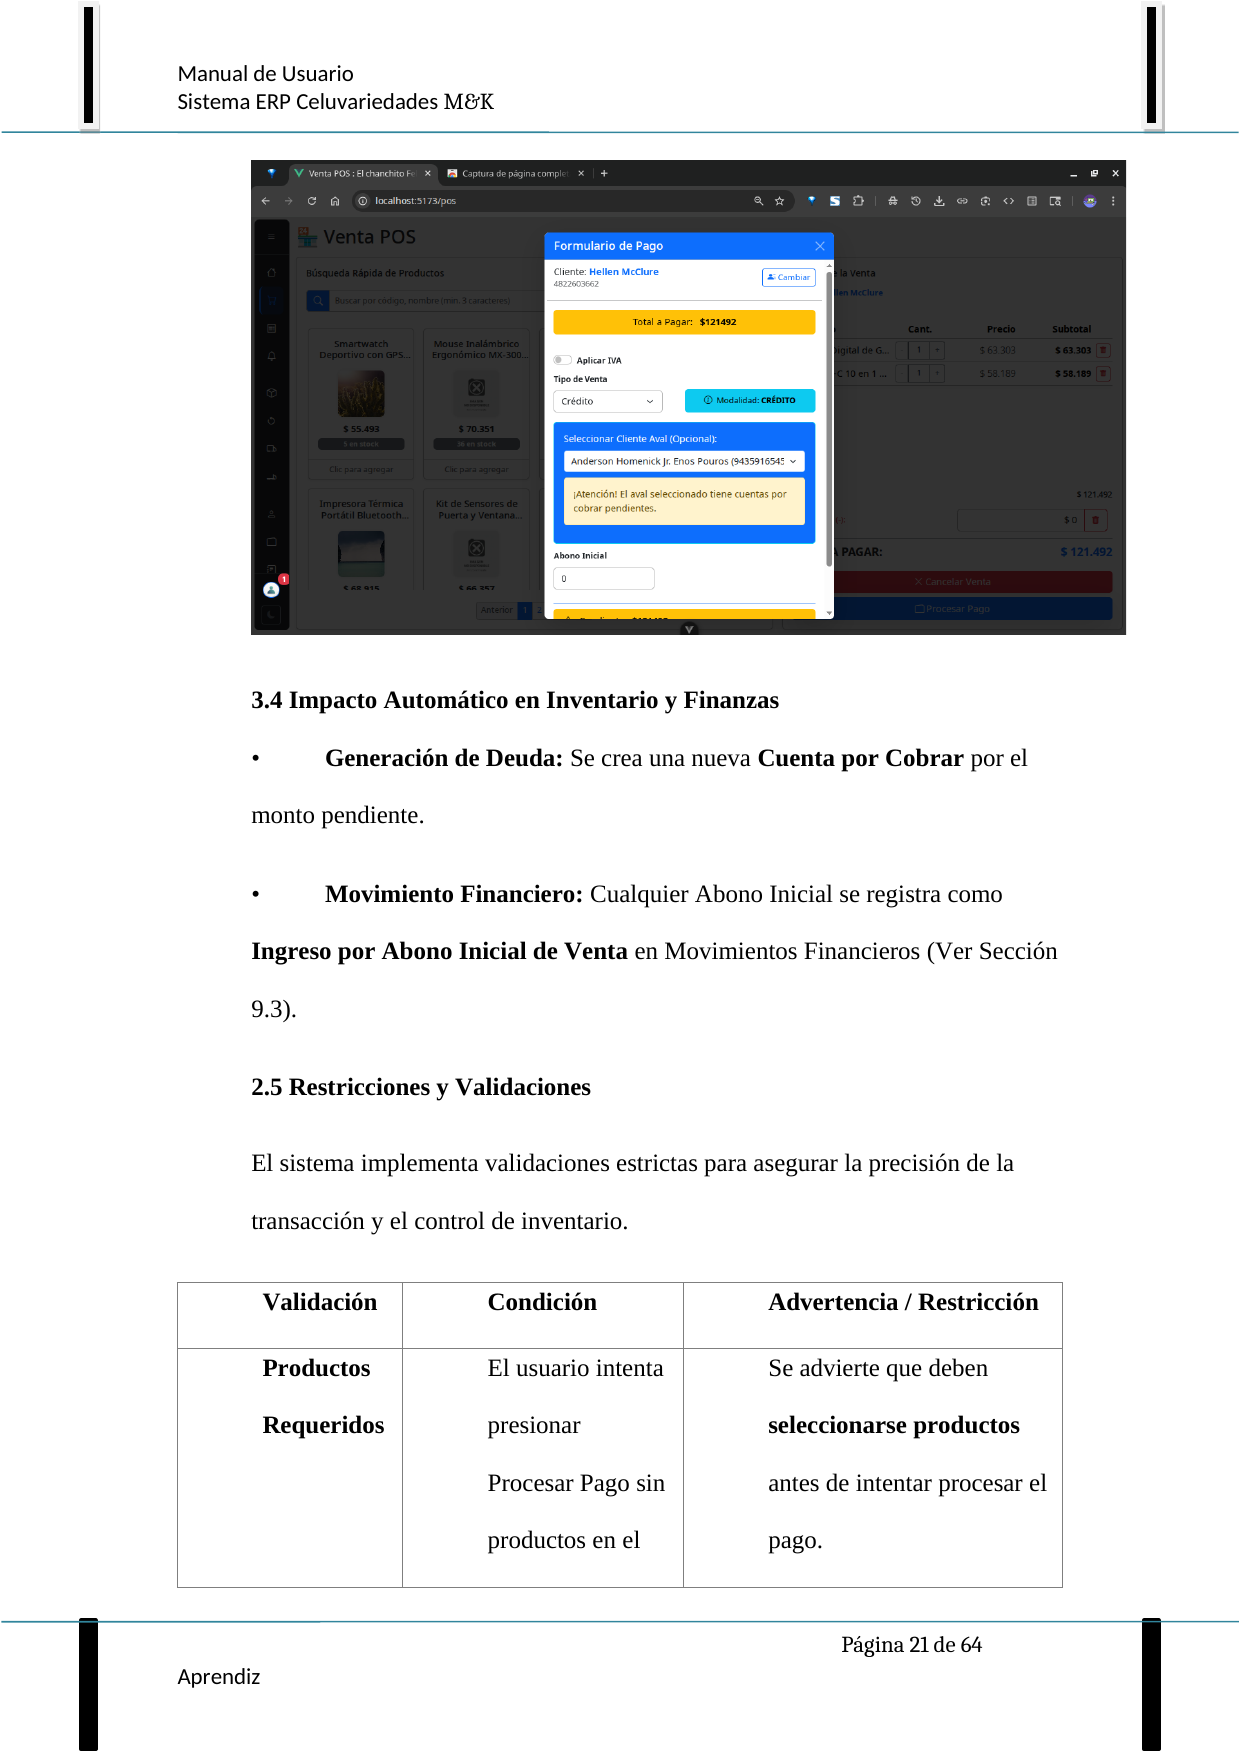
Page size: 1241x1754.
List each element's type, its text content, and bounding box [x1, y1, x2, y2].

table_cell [684, 1349, 1062, 1587]
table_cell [403, 1349, 683, 1587]
picture [251, 160, 1127, 635]
list Movimiento Financiero: Cualquier Abono Inicial se registra como Ingreso por Abono Inicial de Venta en Movimientos Financieros (Ver Sección 9.3). [251, 879, 1063, 1023]
subtitle 3.4 Impacto Automático en Inventario y Finanzas [251, 686, 1063, 714]
table_header Advertencia / Restricción [684, 1283, 1062, 1348]
subtitle 2.5 Restricciones y Validaciones [251, 1072, 1063, 1101]
table_header Validación [178, 1283, 402, 1348]
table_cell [178, 1349, 402, 1587]
table_header Condición [403, 1283, 683, 1348]
text El sistema implementa validaciones estrictas para asegurar la precisión de la transacción y el control de inventario. [251, 1148, 1063, 1235]
list Generación de Deuda: Se crea una nueva Cuenta por Cobrar por el monto pendiente. [251, 743, 1063, 829]
